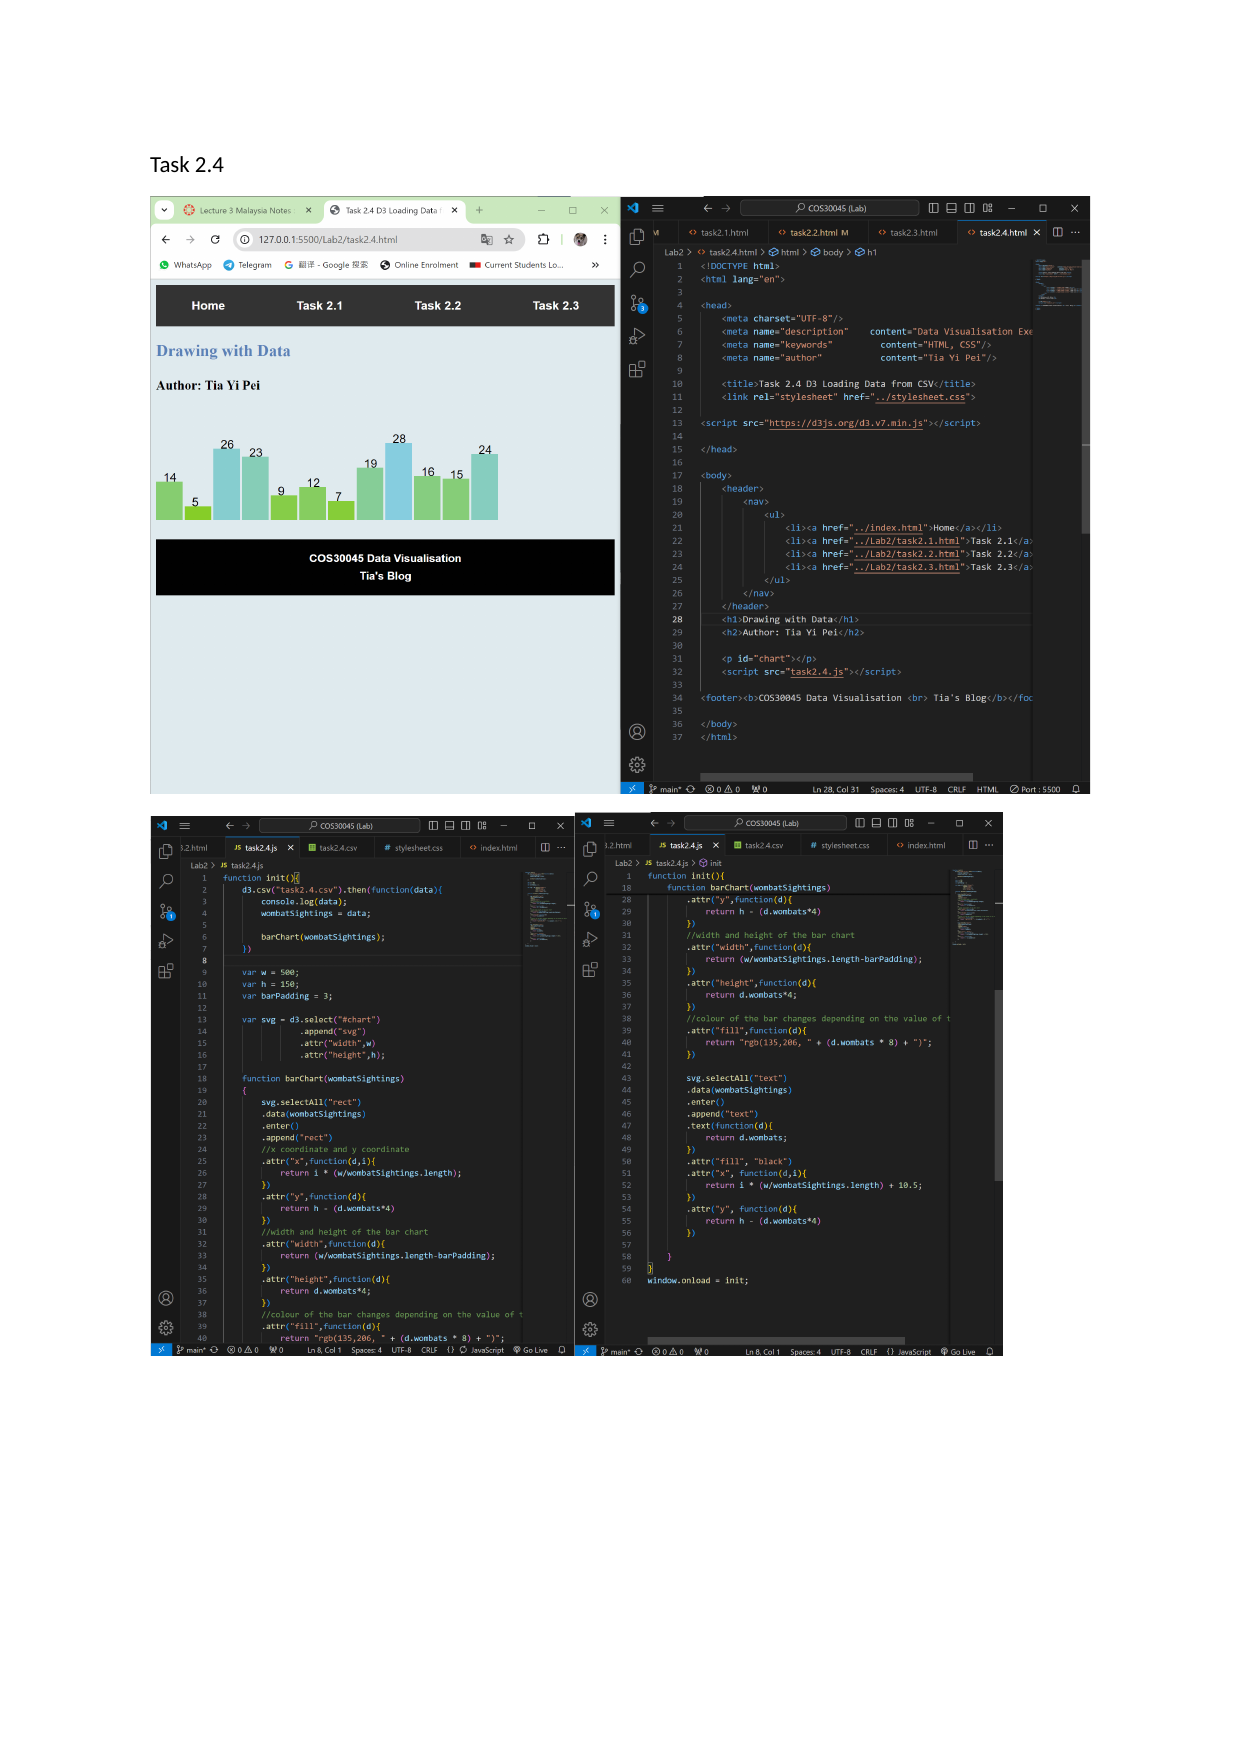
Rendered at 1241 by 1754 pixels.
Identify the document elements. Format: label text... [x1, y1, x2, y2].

text Task 2.4 [150, 150, 1090, 178]
picture [150, 196, 1091, 794]
picture [150, 812, 1003, 1356]
